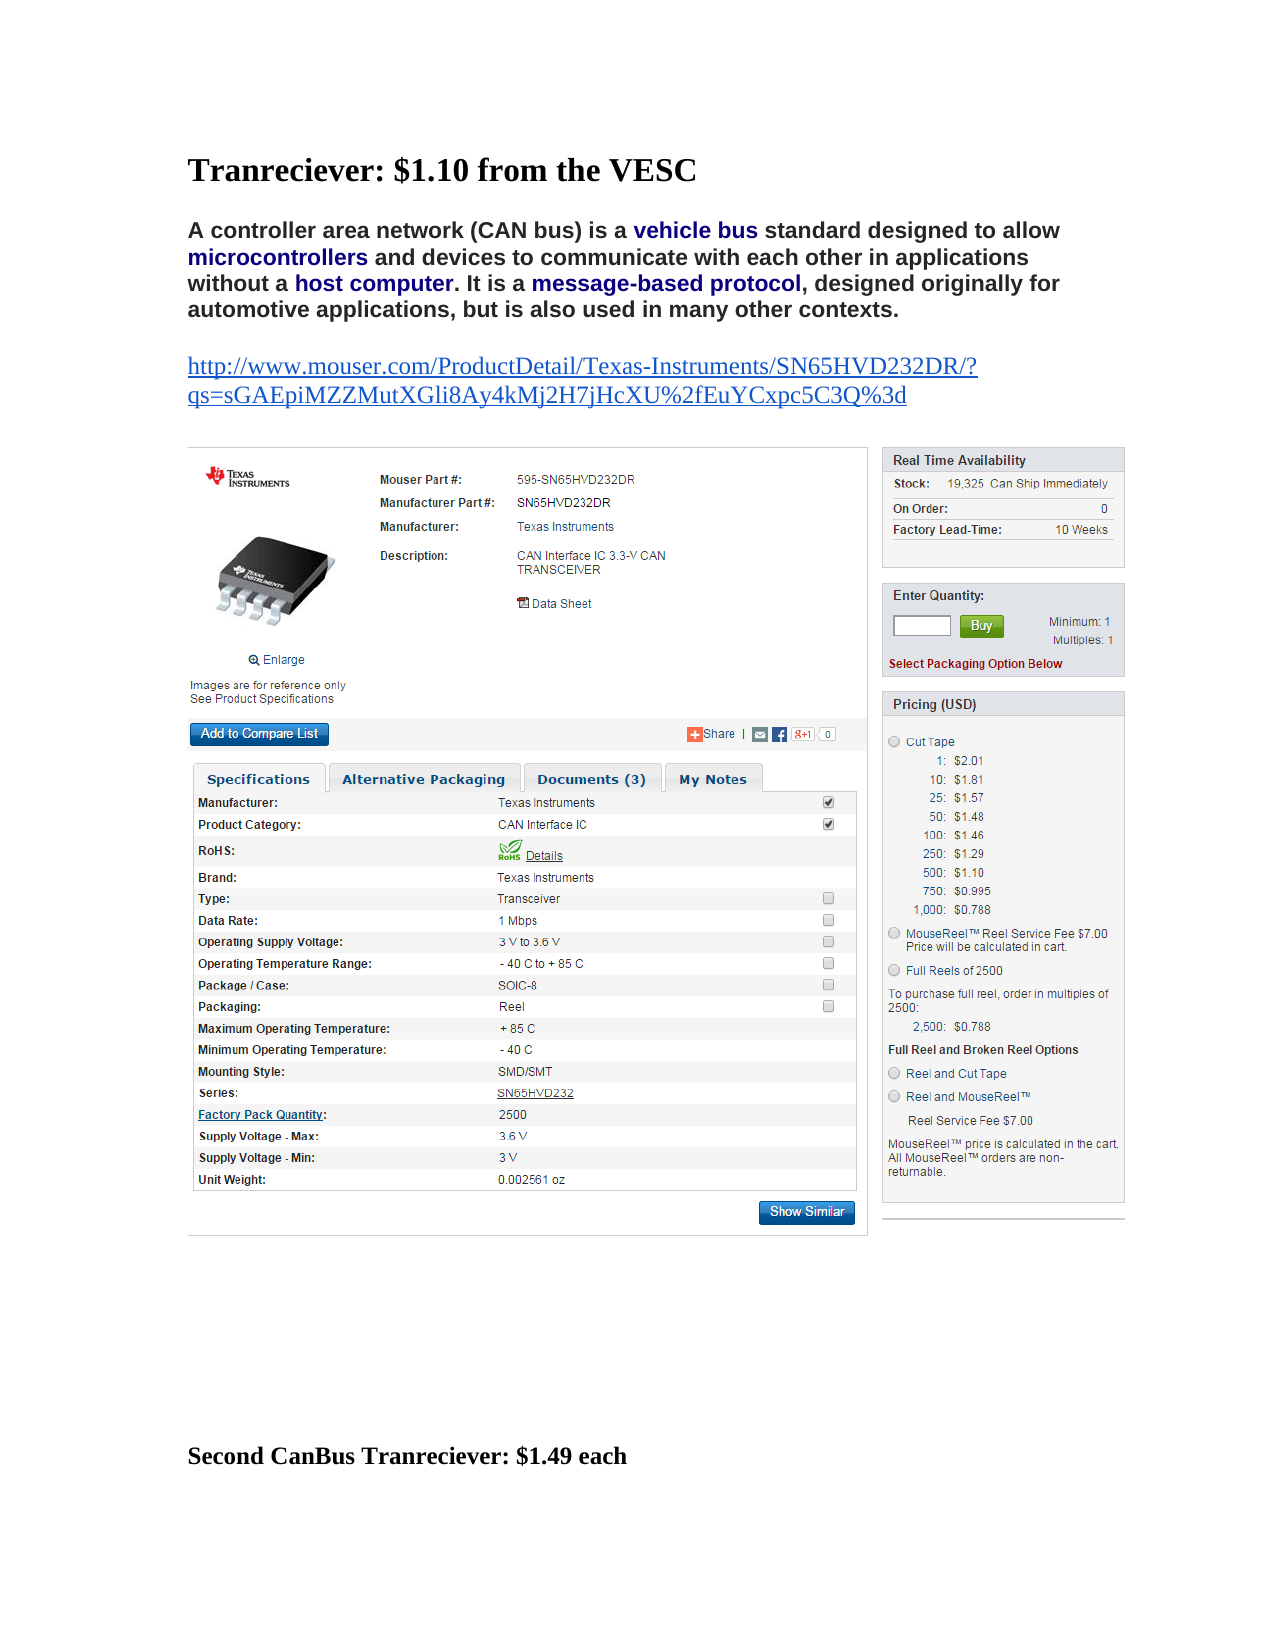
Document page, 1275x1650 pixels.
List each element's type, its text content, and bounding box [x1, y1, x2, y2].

picture [187, 437, 1129, 1240]
text Tranreciever: $1.10 from the VESC [187, 150, 1087, 188]
text http://www.mouser.com/ProductDetail/Texas-Instruments/SN65HVD232DR/?qs=sGAEpiMZZMutXGli8Ay4kMj2H7jHcXU%2fEuYCxpc5C3Q%3d [187, 351, 1087, 409]
text Second CanBus Tranreciever: $1.49 each [187, 1441, 1087, 1470]
text A controller area network (CAN bus) is a vehicle bus standard designed to allow microcontrollers and devices to communicate with each other in applications without a host computer. It is a message-based protocol, designed originally for automotive applications, but is also used in many other contexts. [187, 217, 1087, 322]
